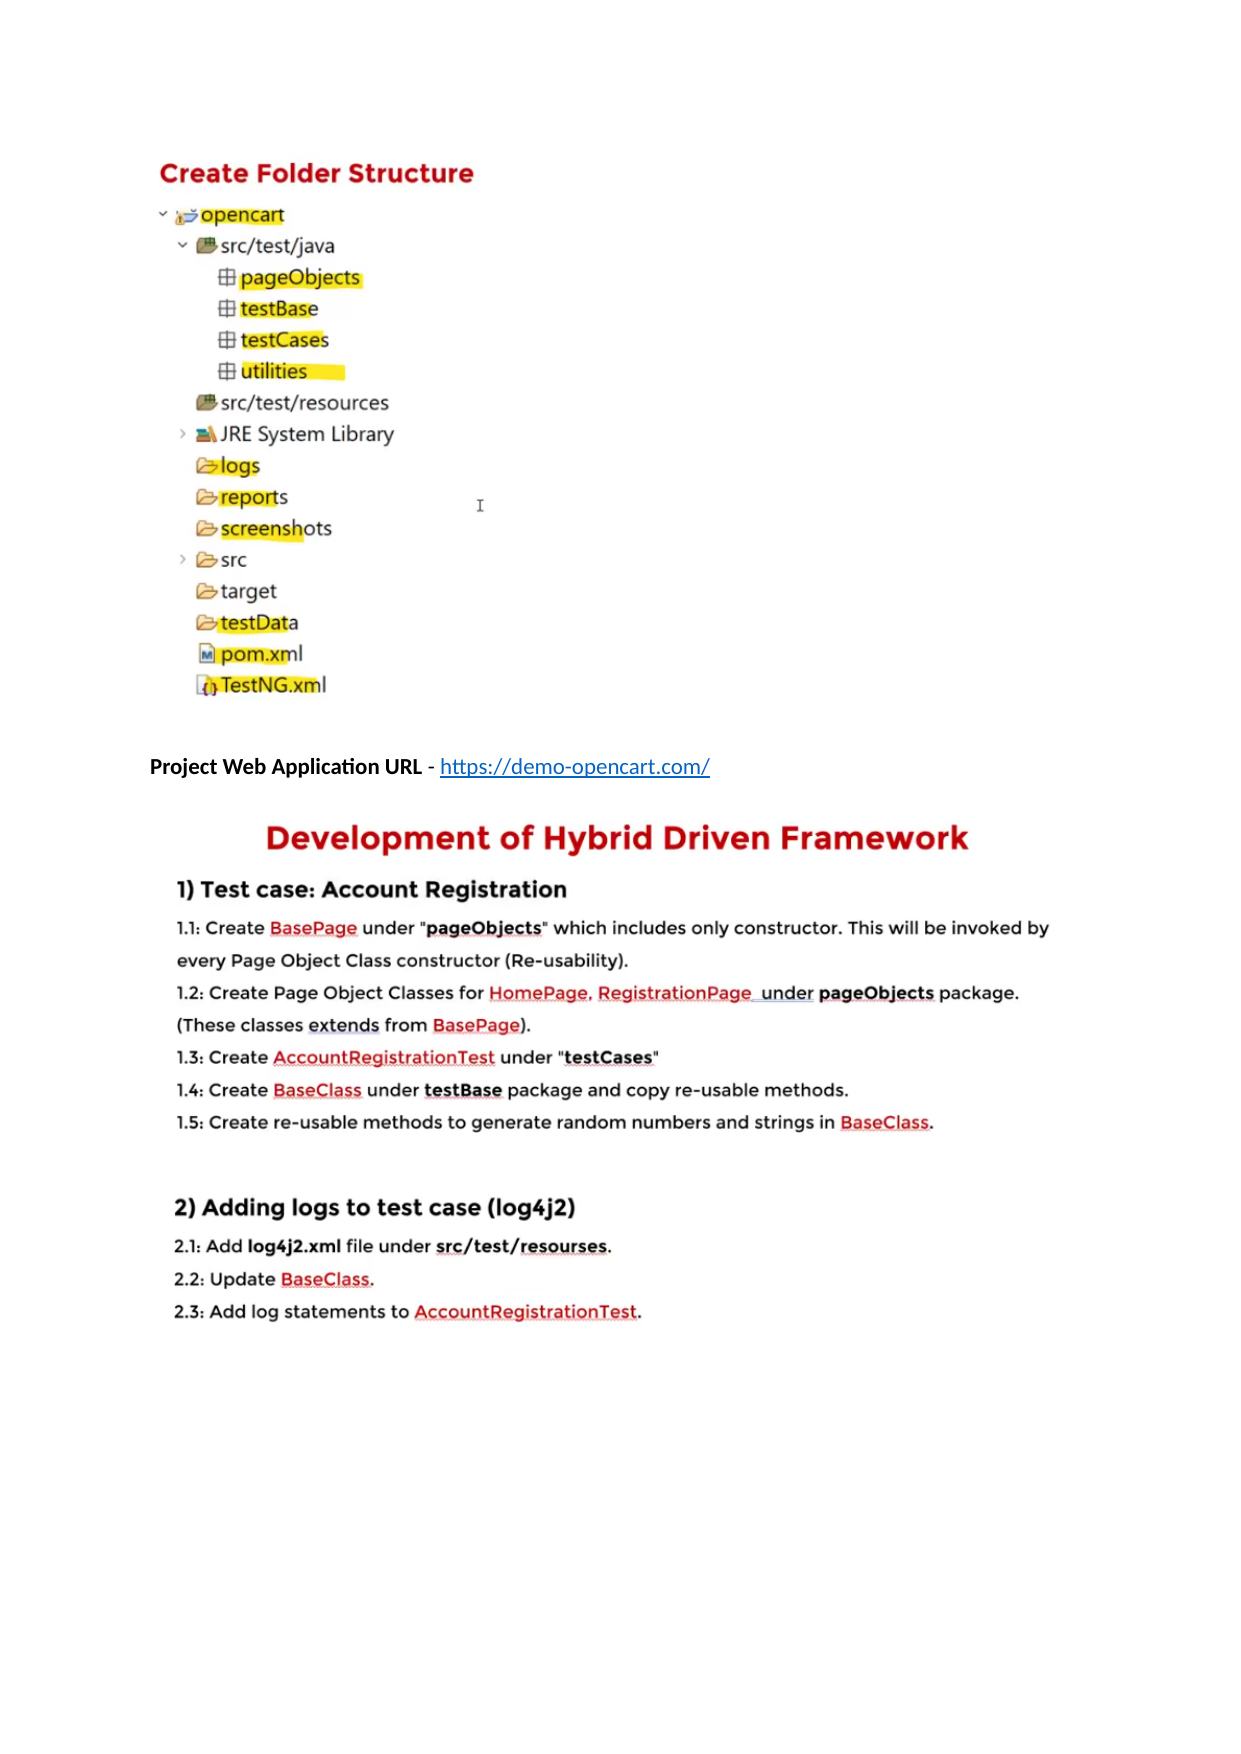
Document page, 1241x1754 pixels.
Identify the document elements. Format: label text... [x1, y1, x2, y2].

text Project Web Application URL - https://demo-opencart.com/ [150, 752, 1090, 780]
picture [150, 812, 1091, 1158]
picture [150, 150, 1091, 720]
picture [150, 1190, 1091, 1347]
